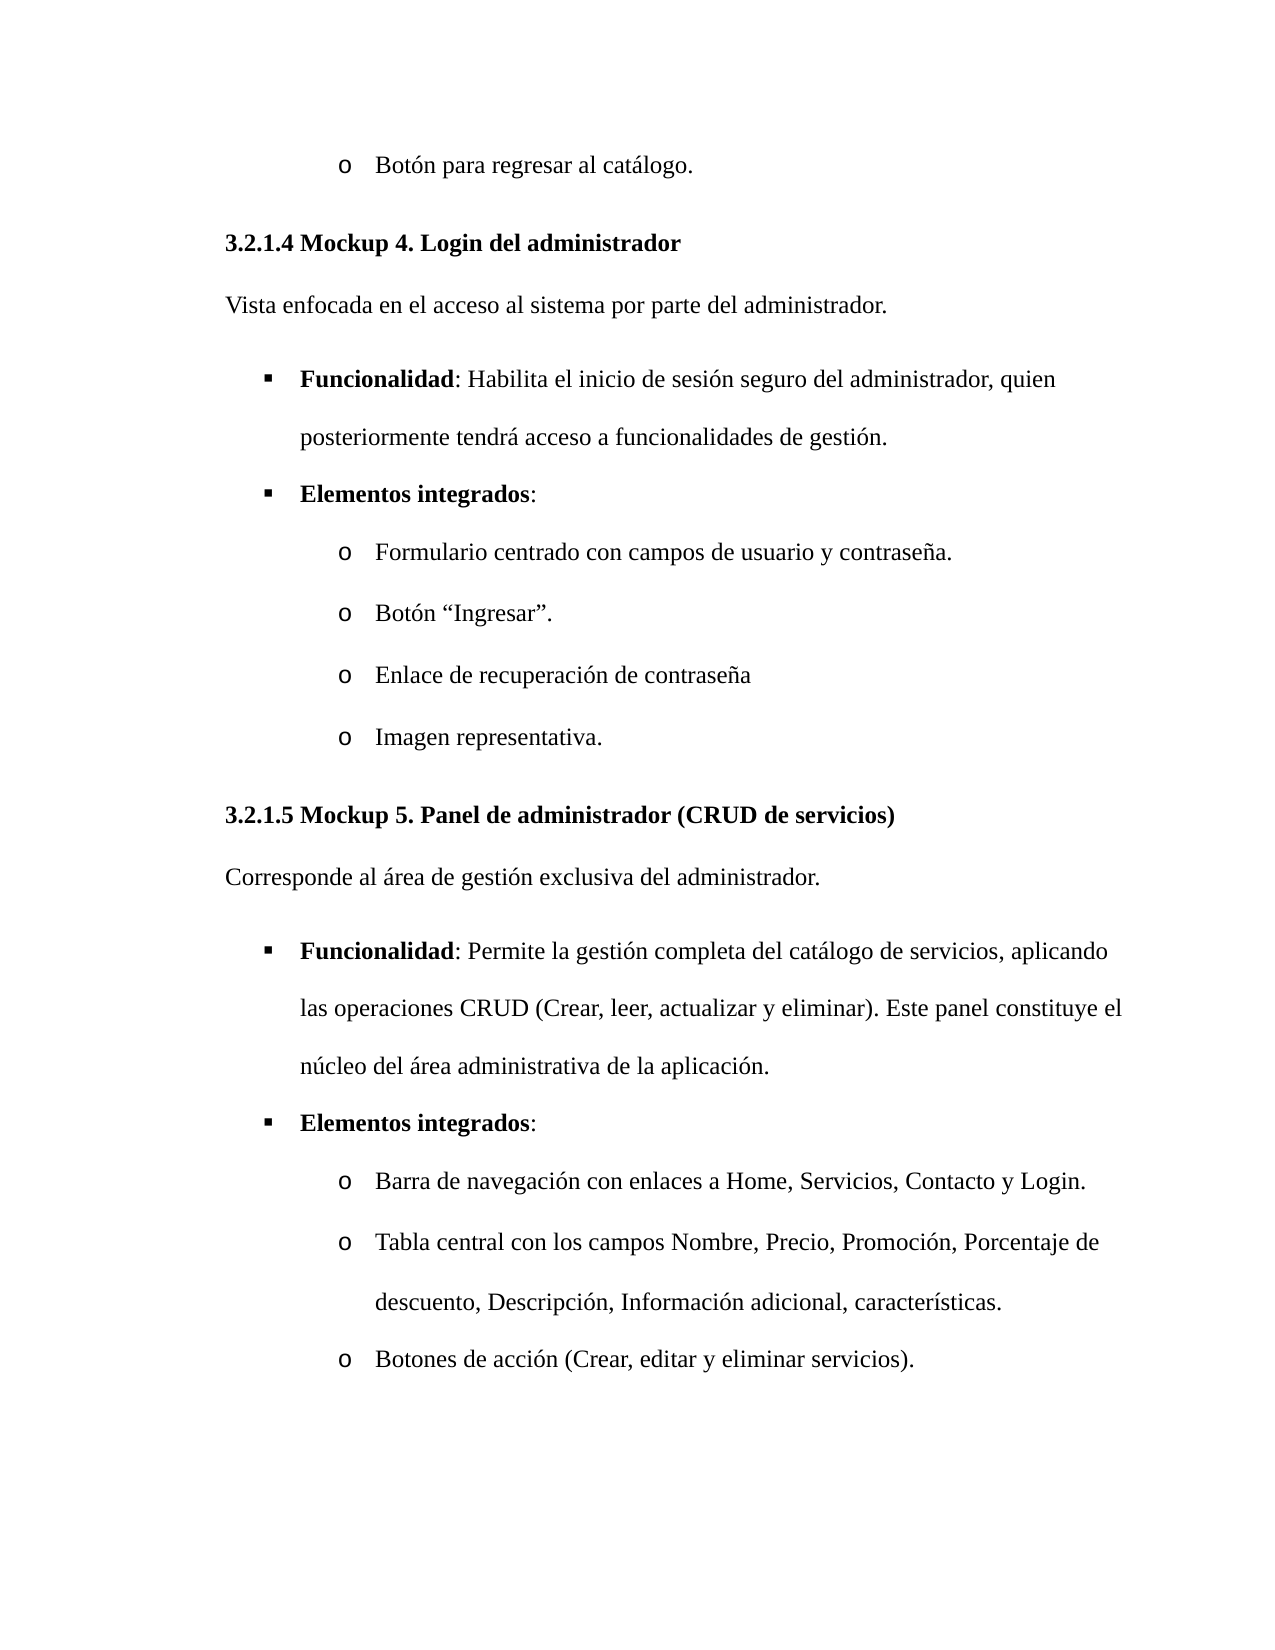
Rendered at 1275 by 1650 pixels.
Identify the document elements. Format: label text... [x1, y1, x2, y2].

list Tabla central con los campos Nombre, Precio, Promoción, Porcentaje de descuento, Descripción, Información adicional, características. [337, 1227, 1125, 1316]
list Funcionalidad: Habilita el inicio de sesión seguro del administrador, quien posteriormente tendrá acceso a funcionalidades de gestión. [262, 364, 1125, 450]
list Botones de acción (Crear, editar y eliminar servicios). [337, 1344, 1125, 1375]
list Imagen representativa. [337, 722, 1125, 752]
list Formulario centrado con campos de usuario y contraseña. [337, 537, 1125, 567]
text Corresponde al área de gestión exclusiva del administrador. [150, 862, 1125, 890]
list Barra de navegación con enlaces a Home, Servicios, Contacto y Login. [337, 1166, 1125, 1197]
list Elementos integrados: [262, 479, 1125, 508]
list Elementos integrados: [262, 1108, 1125, 1137]
list Botón para regresar al catálogo. [337, 150, 1125, 181]
subtitle 3.2.1.4 Mockup 4. Login del administrador [150, 228, 1125, 257]
list Funcionalidad: Permite la gestión completa del catálogo de servicios, aplicando las operaciones CRUD (Crear, leer, actualizar y eliminar). Este panel constituye el núcleo del área administrativa de la aplicación. [262, 936, 1125, 1079]
text Vista enfocada en el acceso al sistema por parte del administrador. [150, 290, 1125, 319]
list Botón “Ingresar”. [337, 598, 1125, 629]
subtitle 3.2.1.5 Mockup 5. Panel de administrador (CRUD de servicios) [150, 800, 1125, 829]
list Enlace de recuperación de contraseña [337, 660, 1125, 691]
